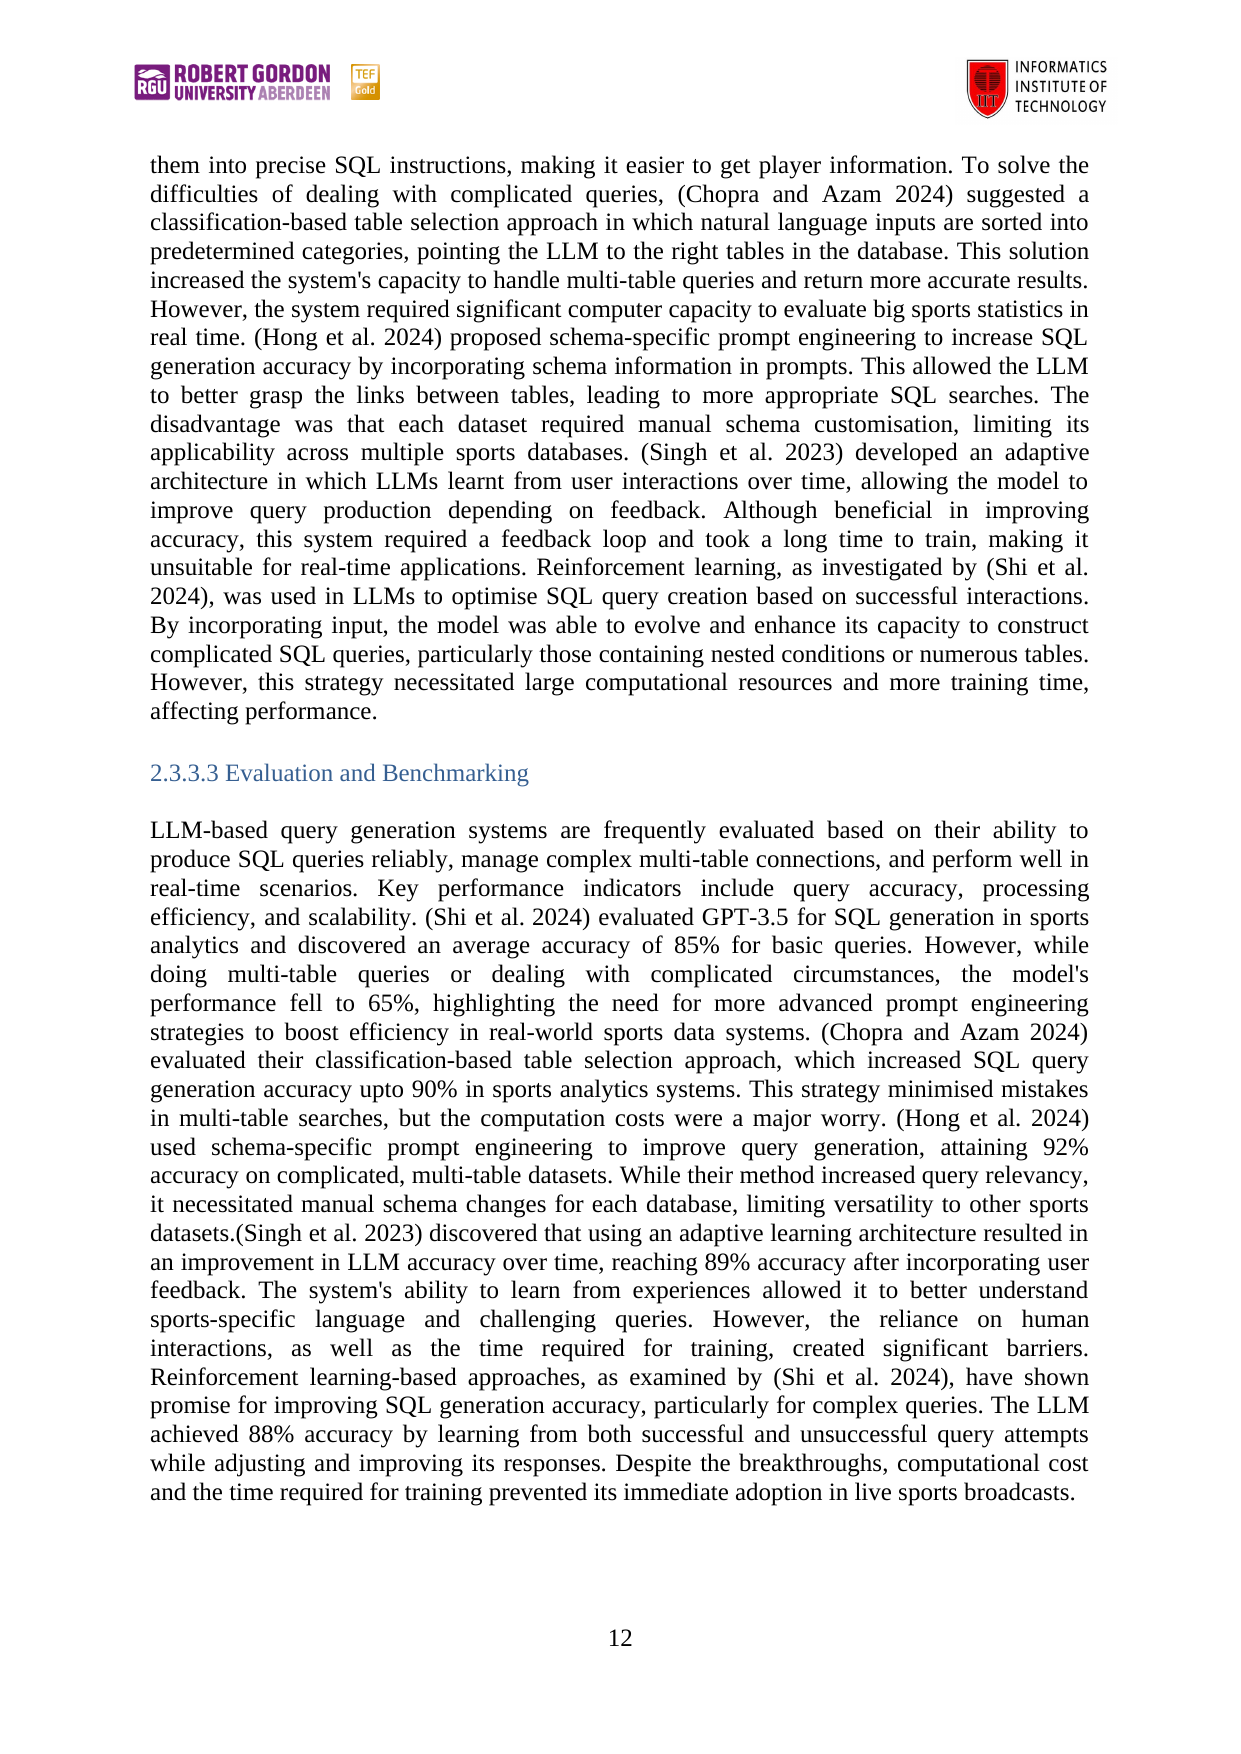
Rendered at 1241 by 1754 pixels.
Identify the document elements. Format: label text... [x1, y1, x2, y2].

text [150, 150, 1090, 725]
picture [955, 57, 1118, 125]
picture [126, 58, 389, 106]
subtitle 2.3.3.3 Evaluation and Benchmarking [150, 758, 1090, 787]
text LLM-based query generation systems are frequently evaluated based on their ability to produce SQL queries reliably, manage complex multi-table connections, and perform well in real-time scenarios. Key performance indicators include query accuracy, processing efficiency, and scalability. (Shi et al. 2024) evaluated GPT-3.5 for SQL generation in sports analytics and discovered an average accuracy of 85% for basic queries. However, while doing multi-table queries or dealing with complicated circumstances, the model's performance fell to 65%, highlighting the need for more advanced prompt engineering strategies to boost efficiency in real-world sports data systems. (Chopra and Azam 2024) evaluated their classification-based table selection approach, which increased SQL query generation accuracy upto 90% in sports analytics systems. This strategy minimised mistakes in multi-table searches, but the computation costs were a major worry. (Hong et al. 2024) used schema-specific prompt engineering to improve query generation, attaining 92% accuracy on complicated, multi-table datasets. While their method increased query relevancy, it necessitated manual schema changes for each database, limiting versatility to other sports datasets.(Singh et al. 2023) discovered that using an adaptive learning architecture resulted in an improvement in LLM accuracy over time, reaching 89% accuracy after incorporating user feedback. The system's ability to learn from experiences allowed it to better understand sports-specific language and challenging queries. However, the reliance on human interactions, as well as the time required for training, created significant barriers. Reinforcement learning-based approaches, as examined by (Shi et al. 2024), have shown promise for improving SQL generation accuracy, particularly for complex queries. The LLM achieved 88% accuracy by learning from both successful and unsuccessful query attempts while adjusting and improving its responses. Despite the breakthroughs, computational cost and the time required for training prevented its immediate adoption in live sports broadcasts. [150, 815, 1090, 1505]
